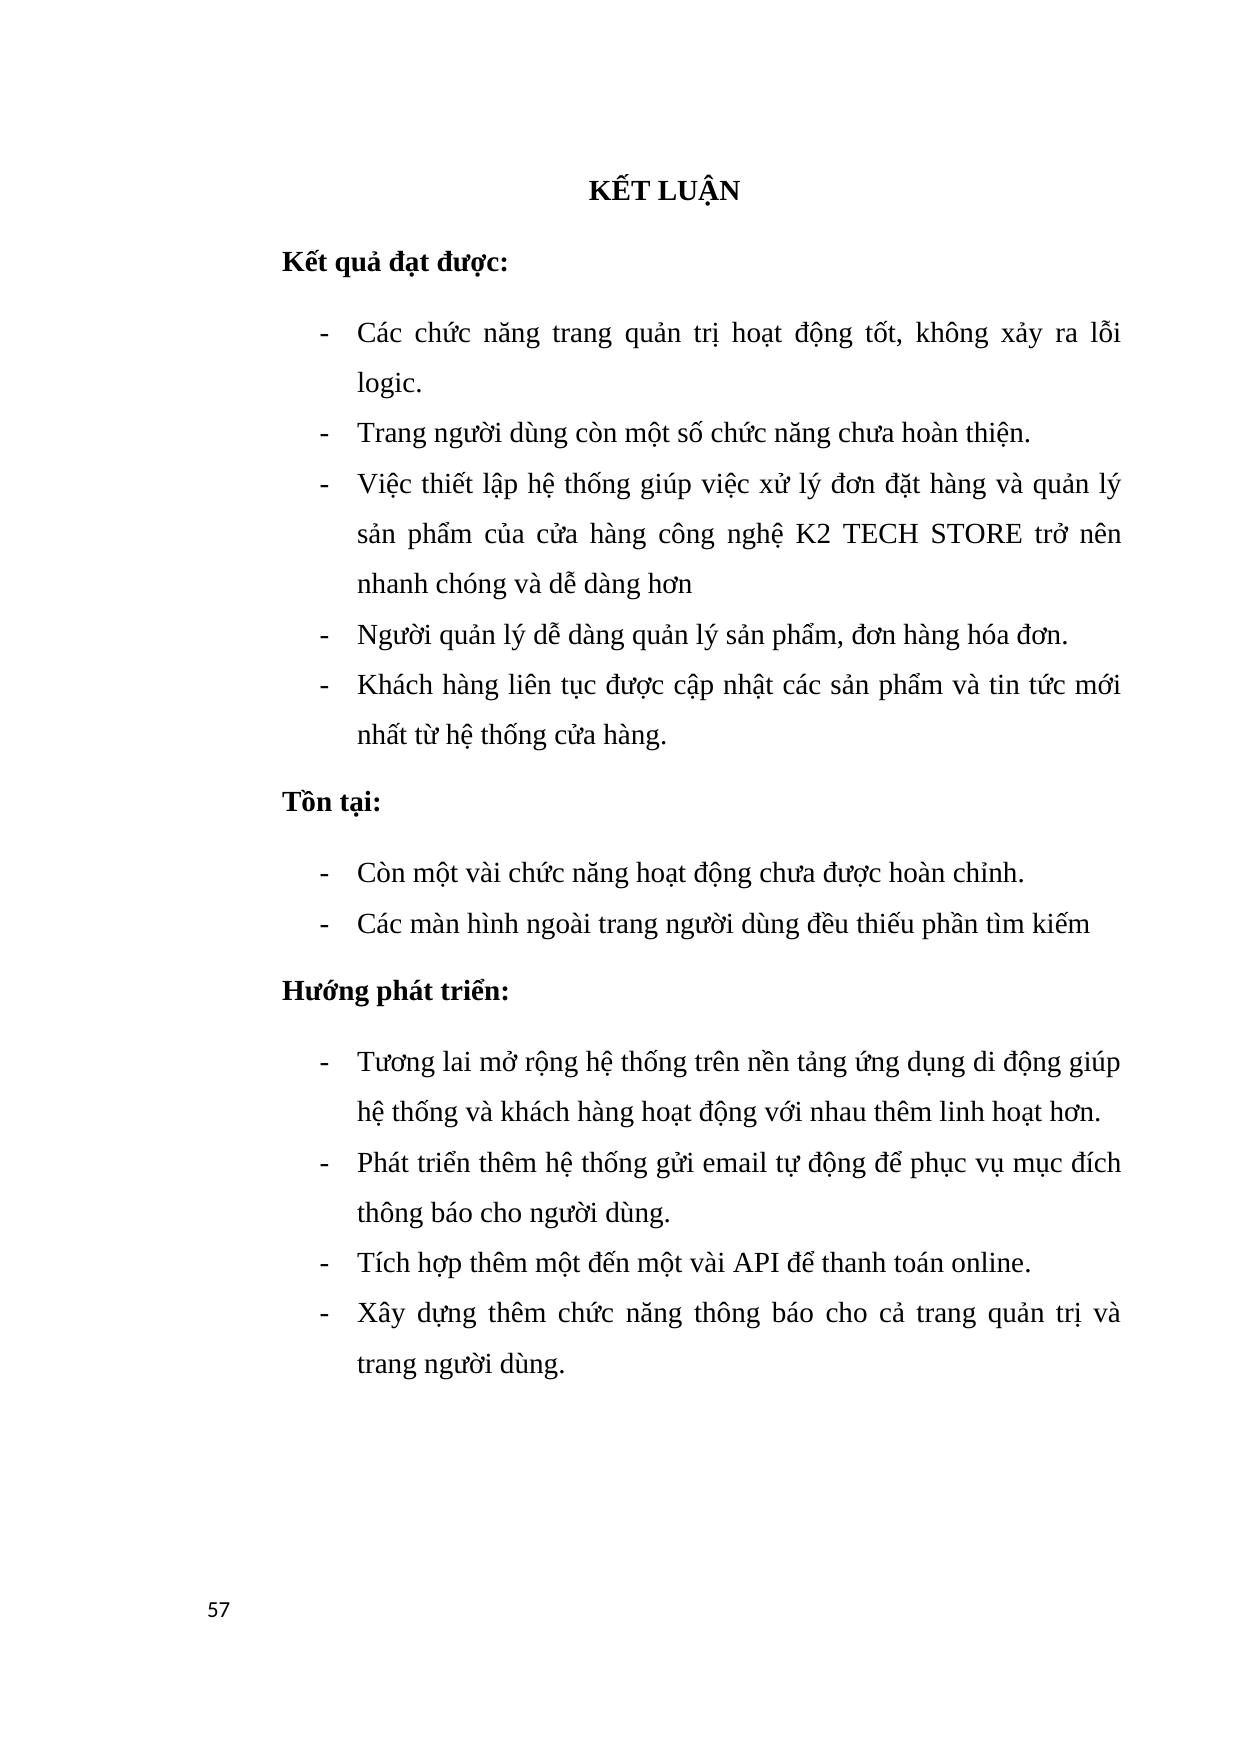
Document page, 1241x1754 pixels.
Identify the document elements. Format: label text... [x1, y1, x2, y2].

list Phát triển thêm hệ thống gửi email tự động để phục vụ mục đích thông báo cho người dùng. [319, 1145, 1122, 1228]
list Việc thiết lập hệ thống giúp việc xử lý đơn đặt hàng và quản lý sản phẩm của cửa hàng công nghệ K2 TECH STORE trở nên nhanh chóng và dễ dàng hơn [319, 466, 1122, 600]
list Khách hàng liên tục được cập nhật các sản phẩm và tin tức mới nhất từ hệ thống cửa hàng. [319, 667, 1122, 751]
list Xây dựng thêm chức năng thông báo cho cả trang quản trị và trang người dùng. [319, 1296, 1122, 1379]
list Trang người dùng còn một số chức năng chưa hoàn thiện. [319, 416, 1122, 449]
list Người quản lý dễ dàng quản lý sản phẩm, đơn hàng hóa đơn. [319, 617, 1122, 650]
list Tích hợp thêm một đến một vài API để thanh toán online. [319, 1245, 1122, 1279]
subtitle KẾT LUẬN [207, 173, 1122, 206]
text Hướng phát triển: [207, 973, 1122, 1006]
list Các màn hình ngoài trang người dùng đều thiếu phần tìm kiếm [319, 906, 1122, 939]
list Còn một vài chức năng hoạt động chưa được hoàn chỉnh. [319, 856, 1122, 889]
list Tương lai mở rộng hệ thống trên nền tảng ứng dụng di động giúp hệ thống và khách hàng hoạt động với nhau thêm linh hoạt hơn. [319, 1044, 1122, 1128]
text Kết quả đạt được: [207, 244, 1122, 277]
text Tồn tại: [207, 784, 1122, 818]
list Các chức năng trang quản trị hoạt động tốt, không xảy ra lỗi logic. [319, 315, 1122, 399]
